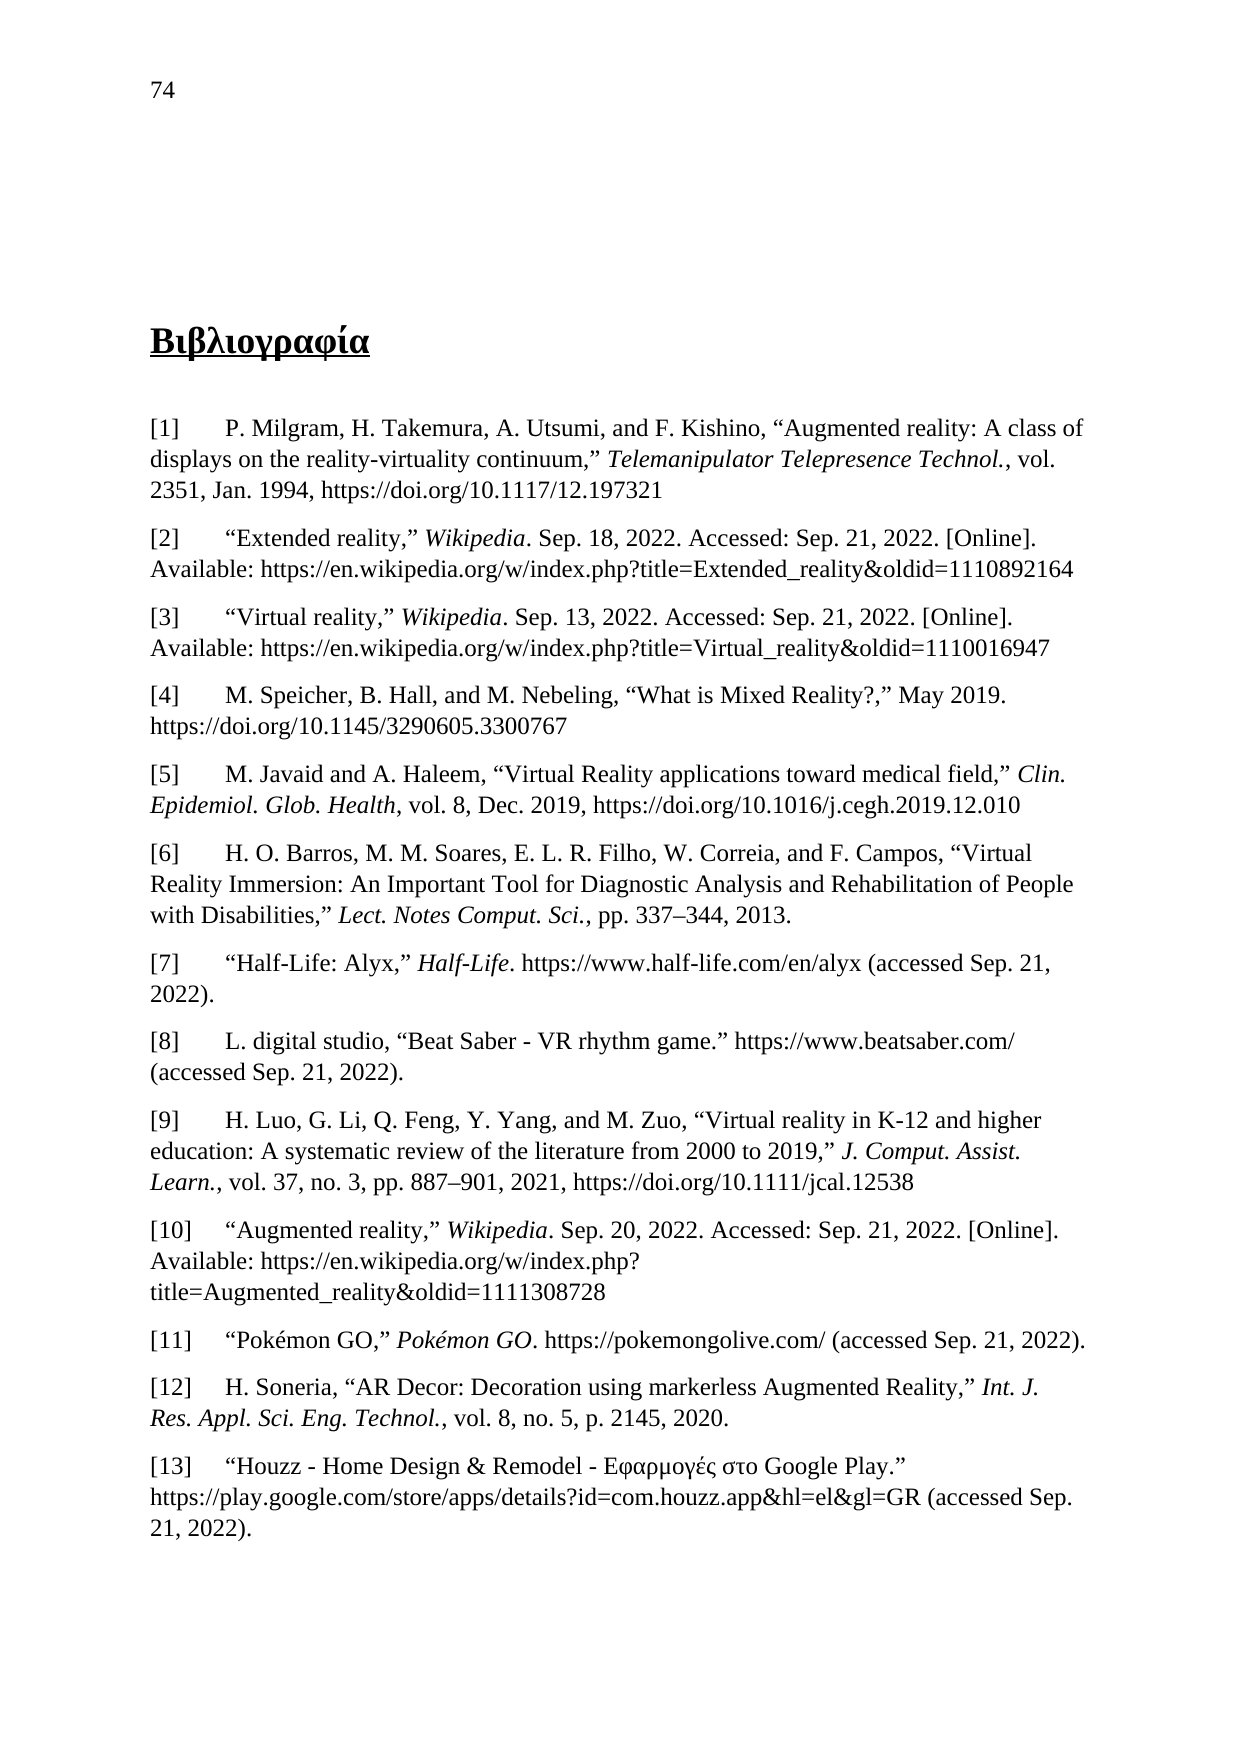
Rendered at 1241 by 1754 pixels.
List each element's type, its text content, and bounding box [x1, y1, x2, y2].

text [11] “Pokémon GO,” Pokémon GO. https://pokemongolive.com/ (accessed Sep. 21, 2022). [150, 1325, 1090, 1353]
text [4] M. Speicher, B. Hall, and M. Nebeling, “What is Mixed Reality?,” May 2019. https://doi.org/10.1145/3290605.3300767 [150, 680, 1090, 740]
text [9] H. Luo, G. Li, Q. Feng, Y. Yang, and M. Zuo, “Virtual reality in K-12 and higher education: A systematic review of the literature from 2000 to 2019,” J. Comput. Assist. Learn., vol. 37, no. 3, pp. 887–901, 2021, https://doi.org/10.1111/jcal.12538 [150, 1105, 1090, 1196]
text [10] “Augmented reality,” Wikipedia. Sep. 20, 2022. Accessed: Sep. 21, 2022. [Online]. Available: https://en.wikipedia.org/w/index.php?title=Augmented_reality&oldid=1111308728 [150, 1215, 1090, 1306]
text [8] L. digital studio, “Beat Saber - VR rhythm game.” https://www.beatsaber.com/ (accessed Sep. 21, 2022). [150, 1026, 1090, 1086]
text [7] “Half-Life: Alyx,” Half-Life. https://www.half-life.com/en/alyx (accessed Sep. 21, 2022). [150, 948, 1090, 1007]
text [6] H. O. Barros, M. M. Soares, E. L. R. Filho, W. Correia, and F. Campos, “Virtual Reality Immersion: An Important Tool for Diagnostic Analysis and Rehabilitation of People with Disabilities,” Lect. Notes Comput. Sci., pp. 337–344, 2013. [150, 838, 1090, 929]
text [12] H. Soneria, “AR Decor: Decoration using markerless Augmented Reality,” Int. J. Res. Appl. Sci. Eng. Technol., vol. 8, no. 5, p. 2145, 2020. [150, 1372, 1090, 1432]
subtitle Βιβλιογραφία [150, 318, 1090, 361]
text [1] P. Milgram, H. Takemura, A. Utsumi, and F. Kishino, “Augmented reality: A class of displays on the reality-virtuality continuum,” Telemanipulator Telepresence Technol., vol. 2351, Jan. 1994, https://doi.org/10.1117/12.197321 [150, 413, 1090, 504]
text [2] “Extended reality,” Wikipedia. Sep. 18, 2022. Accessed: Sep. 21, 2022. [Online]. Available: https://en.wikipedia.org/w/index.php?title=Extended_reality&oldid=1110892164 [150, 523, 1090, 583]
text [5] M. Javaid and A. Haleem, “Virtual Reality applications toward medical field,” Clin. Epidemiol. Glob. Health, vol. 8, Dec. 2019, https://doi.org/10.1016/j.cegh.2019.12.010 [150, 759, 1090, 819]
text [13] “Houzz - Home Design & Remodel - Εφαρμογές στο Google Play.” https://play.google.com/store/apps/details?id=com.houzz.app&hl=el&gl=GR (accessed Sep. 21, 2022). [150, 1451, 1090, 1542]
text [3] “Virtual reality,” Wikipedia. Sep. 13, 2022. Accessed: Sep. 21, 2022. [Online]. Available: https://en.wikipedia.org/w/index.php?title=Virtual_reality&oldid=1110016947 [150, 602, 1090, 661]
